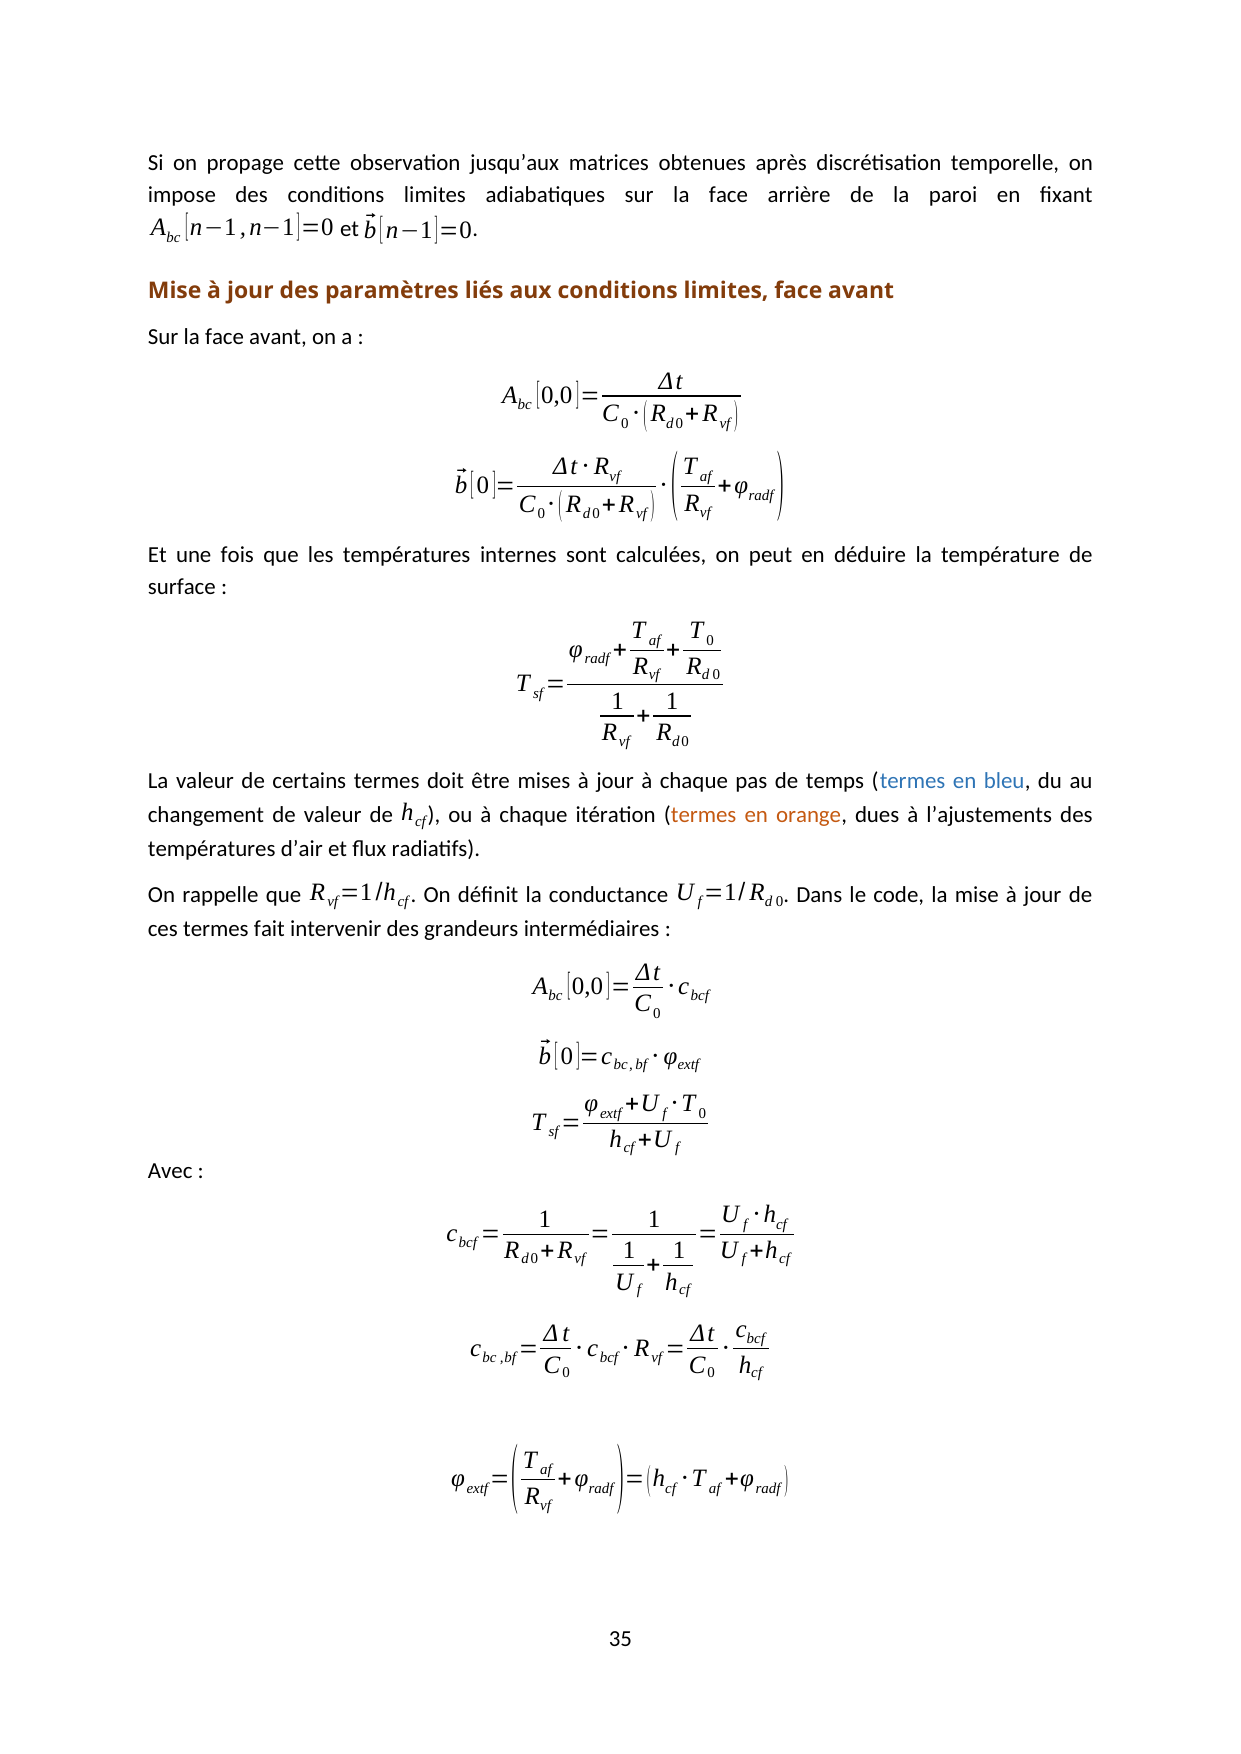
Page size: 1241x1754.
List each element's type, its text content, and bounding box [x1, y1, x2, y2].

text Mise à jour des paramètres liés aux conditions limites, face avant [148, 274, 1093, 305]
text La valeur de certains termes doit être mises à jour à chaque pas de temps (termes en bleu, du au changement de valeur de ), ou à chaque itération (termes en orange, dues à l’ajustements des températures d’air et flux radiatifs). [148, 766, 1093, 862]
text Et une fois que les températures internes sont calculées, on peut en déduire la température de surface : [148, 540, 1093, 600]
text Si on propage cette observation jusqu’aux matrices obtenues après discrétisation temporelle, on impose des conditions limites adiabatiques sur la face arrière de la paroi en fixant et . [148, 148, 1093, 245]
text Avec : [148, 1156, 1093, 1184]
text Sur la face avant, on a : [148, 322, 1093, 351]
text On rappelle que . On définit la conductance . Dans le code, la mise à jour de ces termes fait intervenir des grandeurs intermédiaires : [148, 878, 1093, 942]
